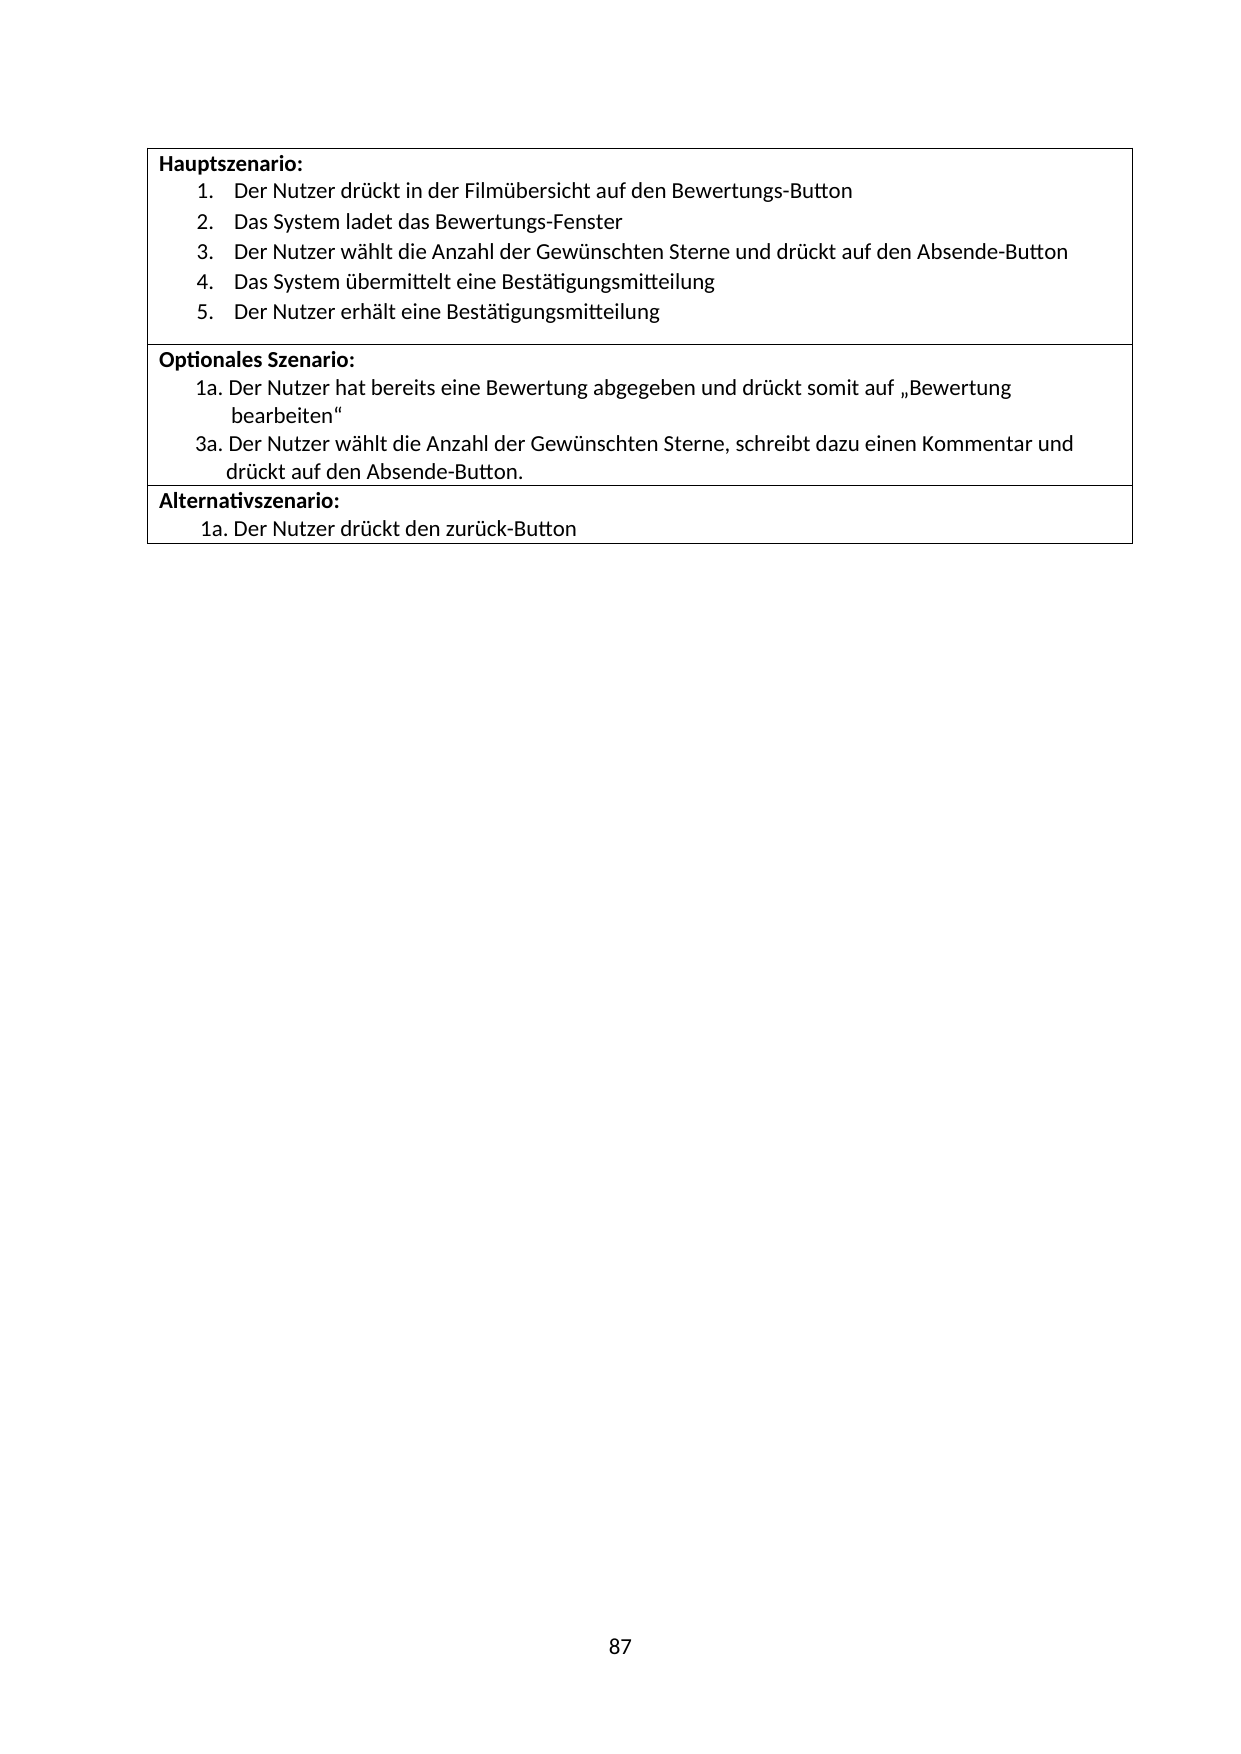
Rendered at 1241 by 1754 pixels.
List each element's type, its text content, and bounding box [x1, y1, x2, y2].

table_header Hauptszenario: Der Nutzer drückt in der Filmübersicht auf den Bewertungs-Button Das System ladet das Bewertungs-Fenster Der Nutzer wählt die Anzahl der Gewünschten Sterne und drückt auf den Absende-Button Das System übermittelt eine Bestätigungsmitteilung Der Nutzer erhält eine Bestätigungsmitteilung [148, 149, 1132, 344]
table_cell Alternativszenario: 1a. Der Nutzer drückt den zurück-Button [148, 486, 1132, 542]
table_cell Optionales Szenario: 1a. Der Nutzer hat bereits eine Bewertung abgegeben und drückt somit auf „Bewertung bearbeiten“ 3a. Der Nutzer wählt die Anzahl der Gewünschten Sterne, schreibt dazu einen Kommentar und drückt auf den Absende-Button. [148, 345, 1132, 485]
